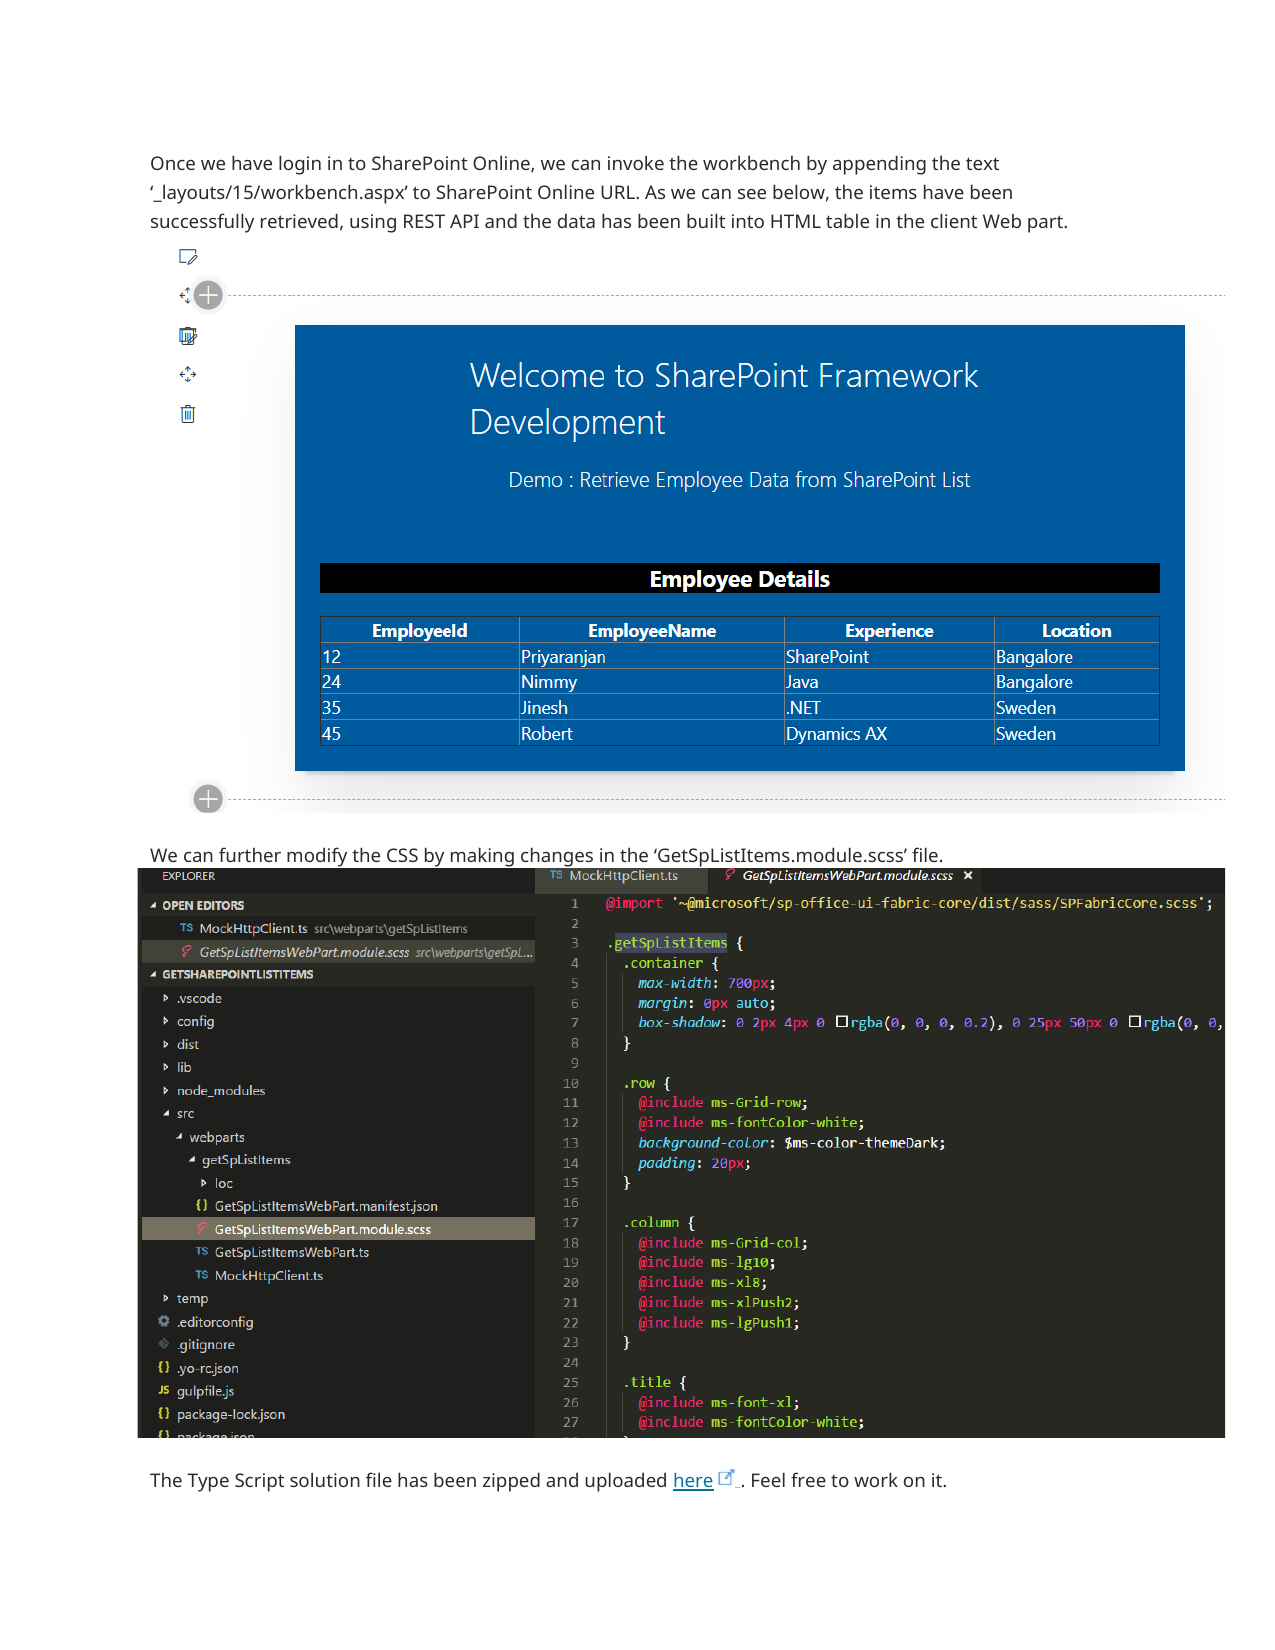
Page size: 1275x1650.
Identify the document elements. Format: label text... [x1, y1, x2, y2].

picture [137, 868, 1225, 1438]
text Once we have login in to SharePoint Online, we can invoke the workbench by appending the text ‘_layouts/15/workbench.aspx’ to SharePoint Online URL. As we can see below, the items have been successfully retrieved, using REST API and the data has been built into HTML table in the client Web part. [150, 150, 1099, 234]
picture [718, 1469, 741, 1488]
picture [137, 238, 1225, 813]
text The Type Script solution file has been zipped and uploaded here . Feel free to work on it. [150, 1468, 1225, 1493]
text We can further modify the CSS by making changes in the ‘GetSpListItems.module.scss’ file. [150, 842, 1225, 868]
